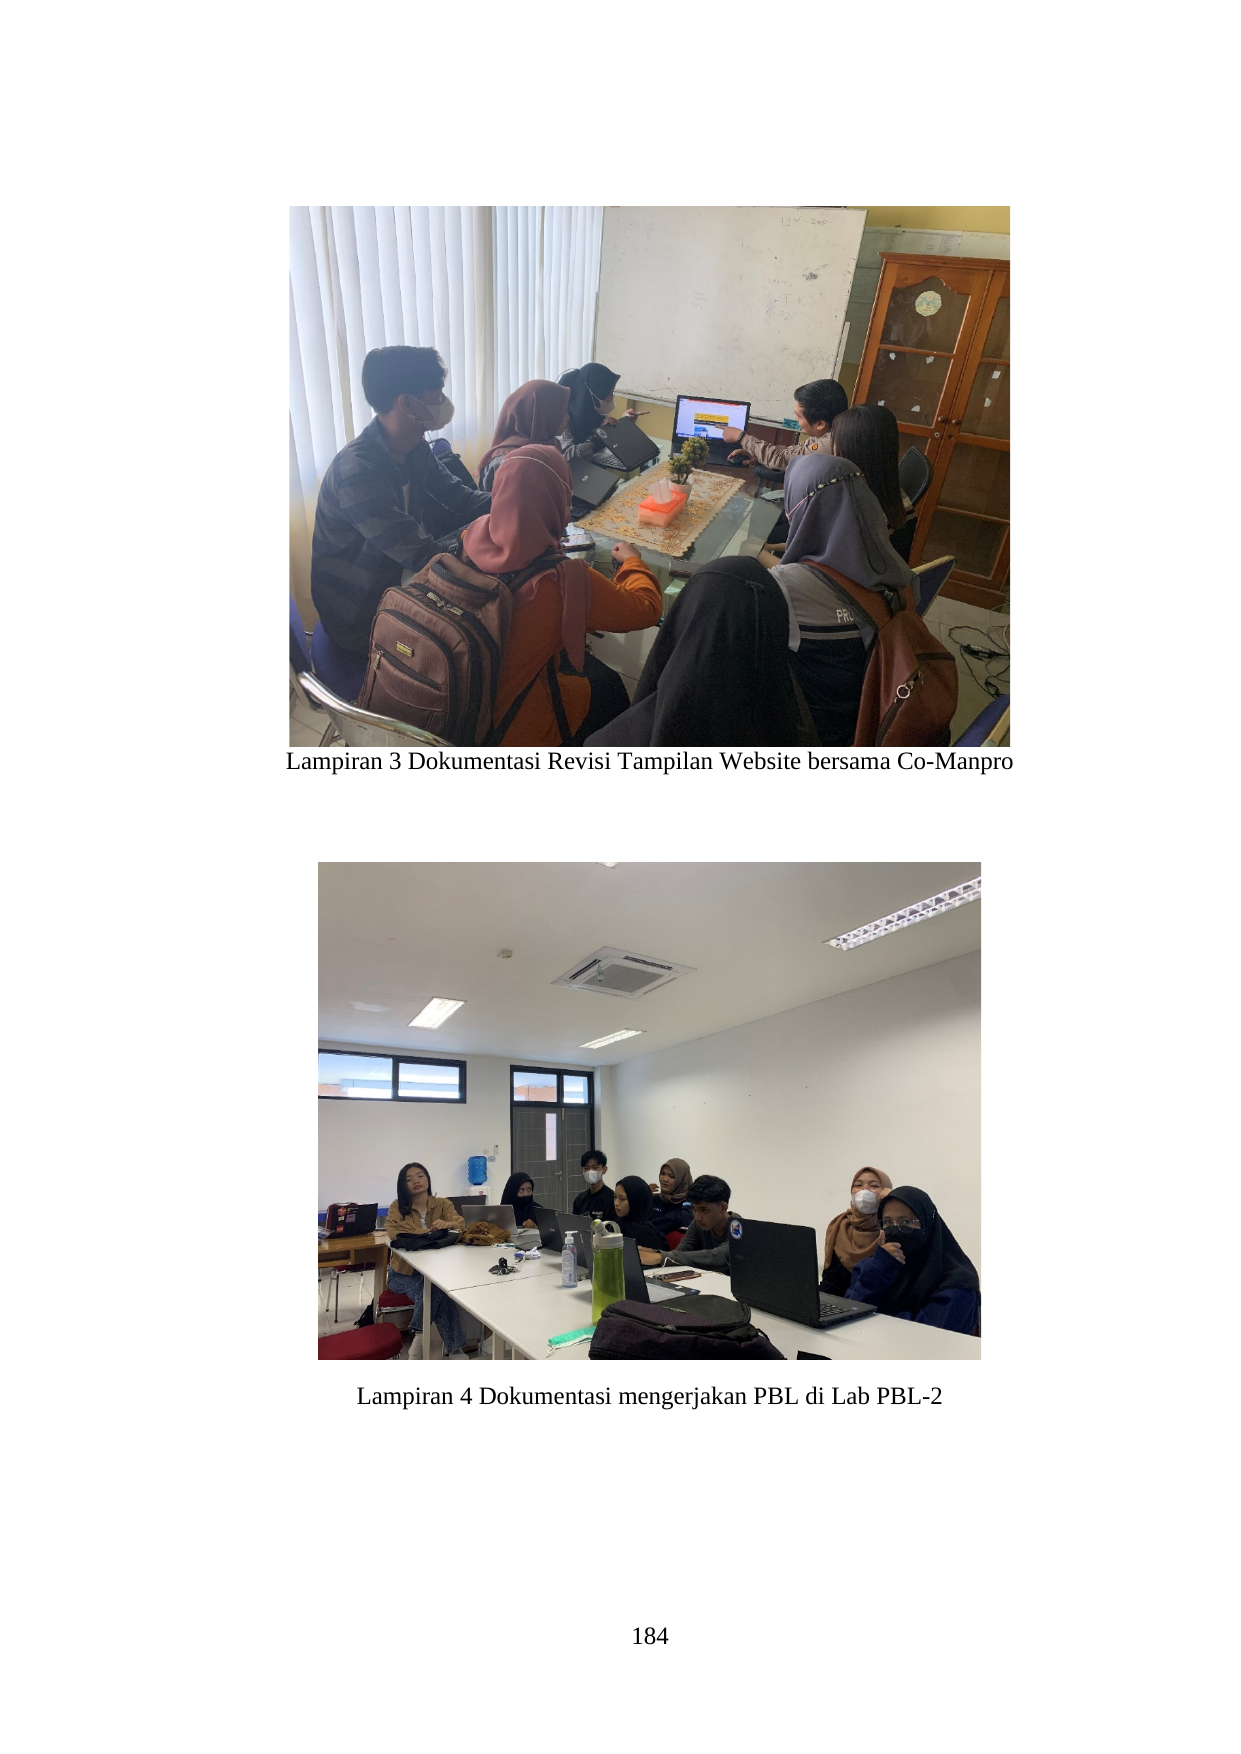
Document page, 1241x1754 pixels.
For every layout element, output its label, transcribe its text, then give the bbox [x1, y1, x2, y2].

picture [289, 206, 1010, 747]
text Lampiran 4 Dokumentasi mengerjakan PBL di Lab PBL-2 [236, 1381, 1063, 1409]
text Lampiran 3 Dokumentasi Revisi Tampilan Website bersama Co-Manpro [236, 746, 1063, 775]
picture [318, 862, 982, 1360]
